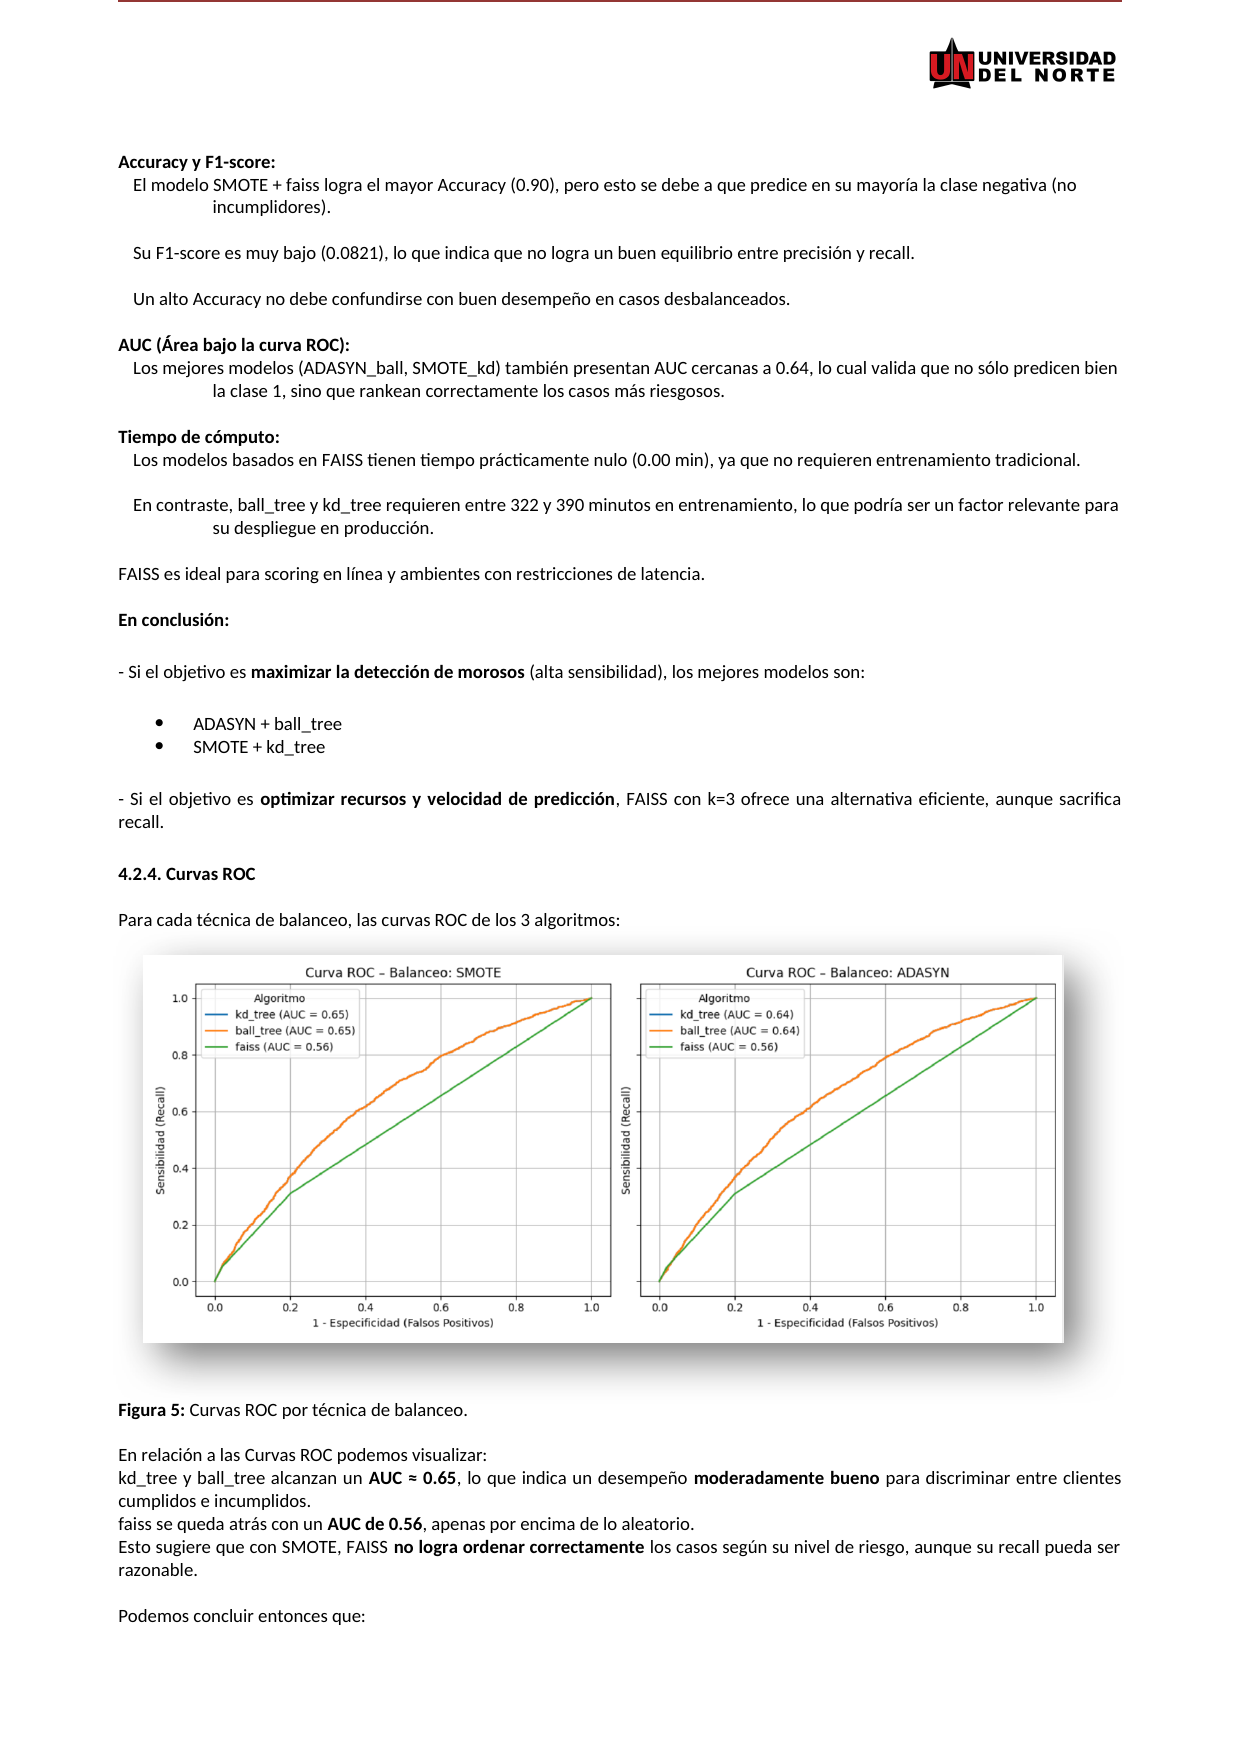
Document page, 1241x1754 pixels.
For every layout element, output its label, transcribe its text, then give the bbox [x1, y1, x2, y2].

list Los modelos basados en FAISS tienen tiempo prácticamente nulo (0.00 min), ya que no requieren entrenamiento tradicional. [133, 448, 1122, 471]
list Su F1-score es muy bajo (0.0821), lo que indica que no logra un buen equilibrio entre precisión y recall. [133, 241, 1122, 264]
list ADASYN + ball_tree [156, 712, 1122, 735]
text - Si el objetivo es maximizar la detección de morosos (alta sensibilidad), los mejores modelos son: [118, 660, 1122, 683]
text Para cada técnica de balanceo, las curvas ROC de los 3 algoritmos: [118, 908, 1122, 931]
text kd_tree y ball_tree alcanzan un AUC ≈ 0.65, lo que indica un desempeño moderadamente bueno para discriminar entre clientes cumplidos e incumplidos. [118, 1467, 1122, 1512]
picture [922, 30, 1123, 96]
text Accuracy y F1-score: [118, 150, 1122, 173]
list Los mejores modelos (ADASYN_ball, SMOTE_kd) también presentan AUC cercanas a 0.64, lo cual valida que no sólo predicen bien la clase 1, sino que rankean correctamente los casos más riesgosos. [133, 356, 1122, 402]
list Un alto Accuracy no debe confundirse con buen desempeño en casos desbalanceados. [133, 287, 1122, 310]
list En contraste, ball_tree y kd_tree requieren entre 322 y 390 minutos en entrenamiento, lo que podría ser un factor relevante para su despliegue en producción. [133, 493, 1122, 539]
text Figura 5: Curvas ROC por técnica de balanceo. [118, 1398, 1122, 1421]
text faiss se queda atrás con un AUC de 0.56, apenas por encima de lo aleatorio. [118, 1512, 1122, 1535]
text - Si el objetivo es optimizar recursos y velocidad de predicción, FAISS con k=3 ofrece una alternativa eficiente, aunque sacrifica recall. [118, 787, 1122, 833]
subtitle Curvas ROC [0, 862, 1122, 885]
text En relación a las Curvas ROC podemos visualizar: [118, 1444, 1122, 1467]
list El modelo SMOTE + faiss logra el mayor Accuracy (0.90), pero esto se debe a que predice en su mayoría la clase negativa (no incumplidores). [133, 173, 1122, 218]
list SMOTE + kd_tree [156, 735, 1122, 758]
text FAISS es ideal para scoring en línea y ambientes con restricciones de latencia. [118, 562, 1122, 585]
text Esto sugiere que con SMOTE, FAISS no logra ordenar correctamente los casos según su nivel de riesgo, aunque su recall pueda ser razonable. [118, 1535, 1122, 1581]
text AUC (Área bajo la curva ROC): [118, 333, 1122, 356]
picture [143, 955, 1064, 1343]
text Podemos concluir entonces que: [118, 1604, 1122, 1627]
text Tiempo de cómputo: [118, 425, 1122, 448]
text En conclusión: [118, 608, 1122, 631]
